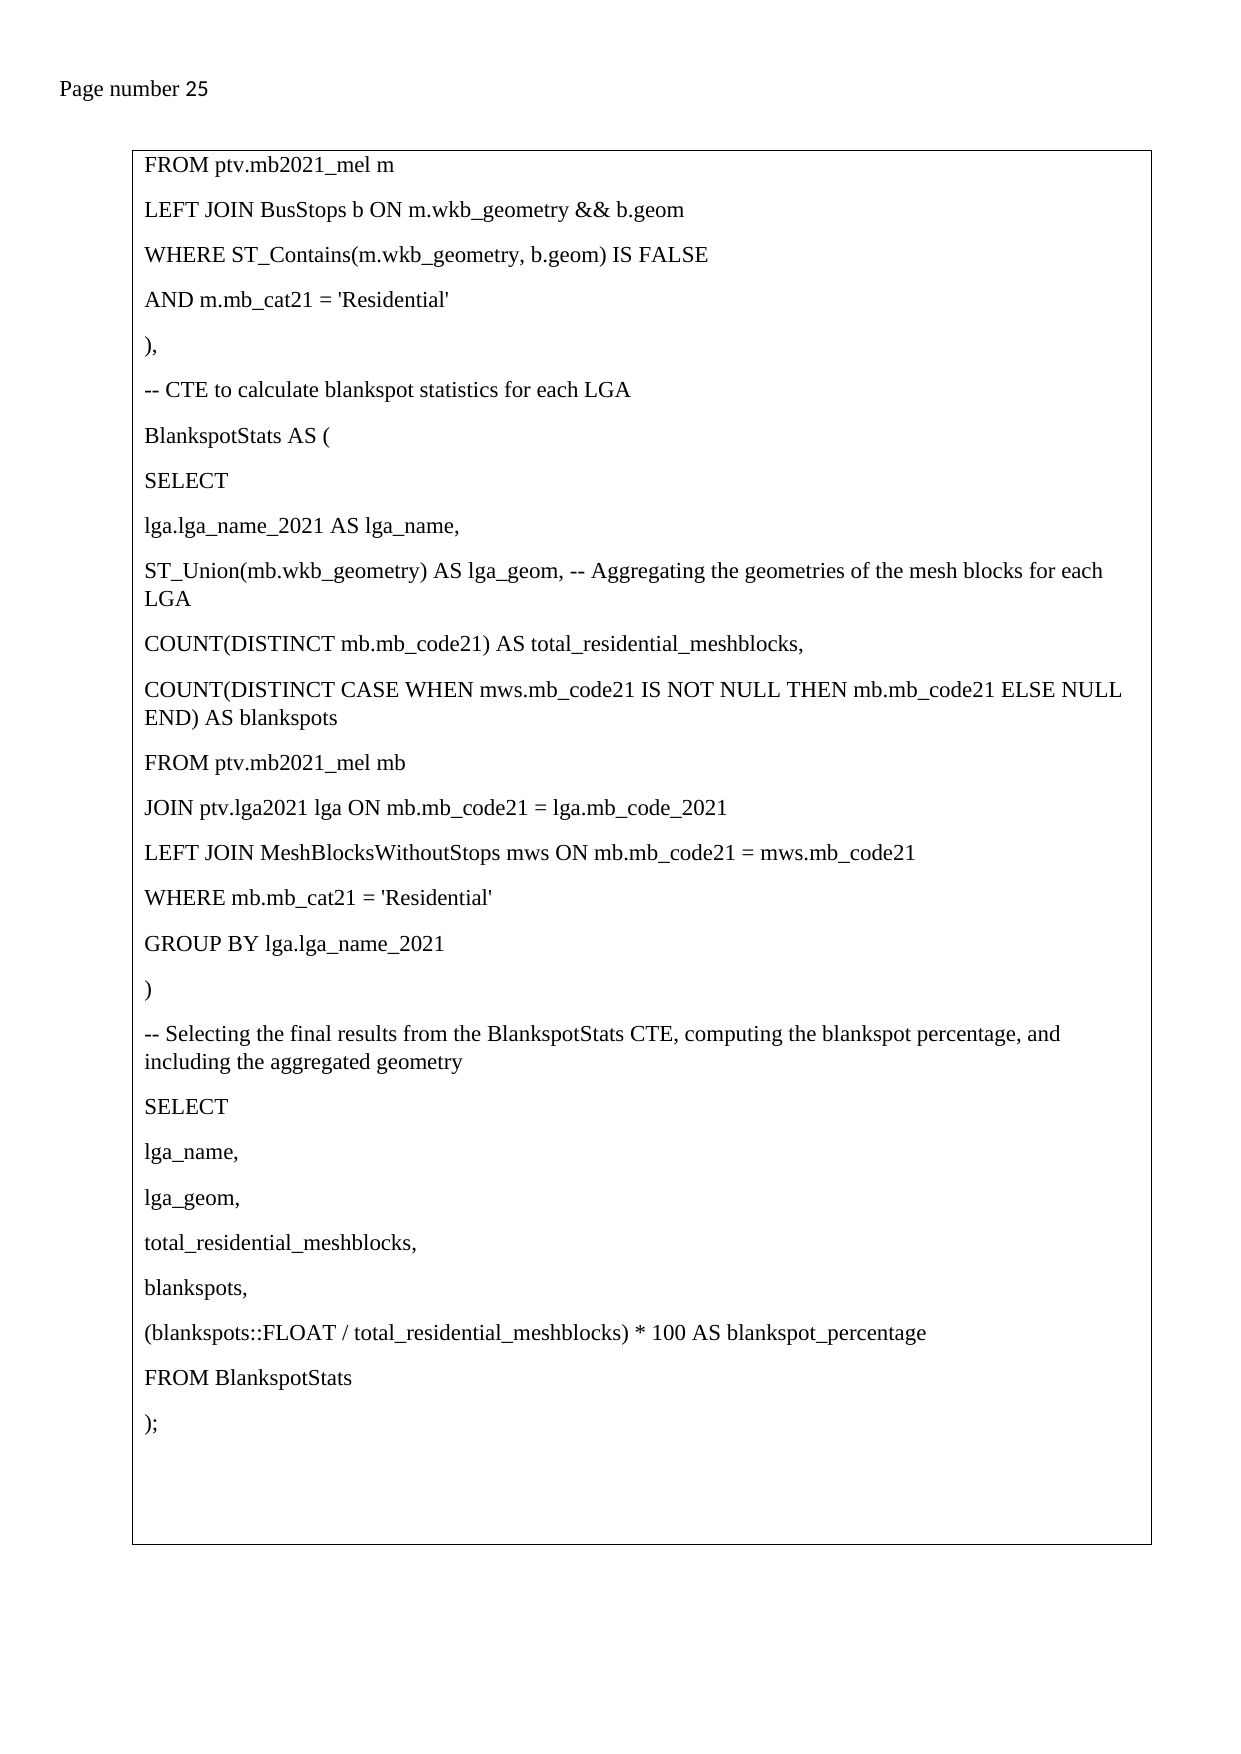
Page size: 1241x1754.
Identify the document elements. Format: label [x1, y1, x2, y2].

table_header [133, 151, 1151, 1544]
